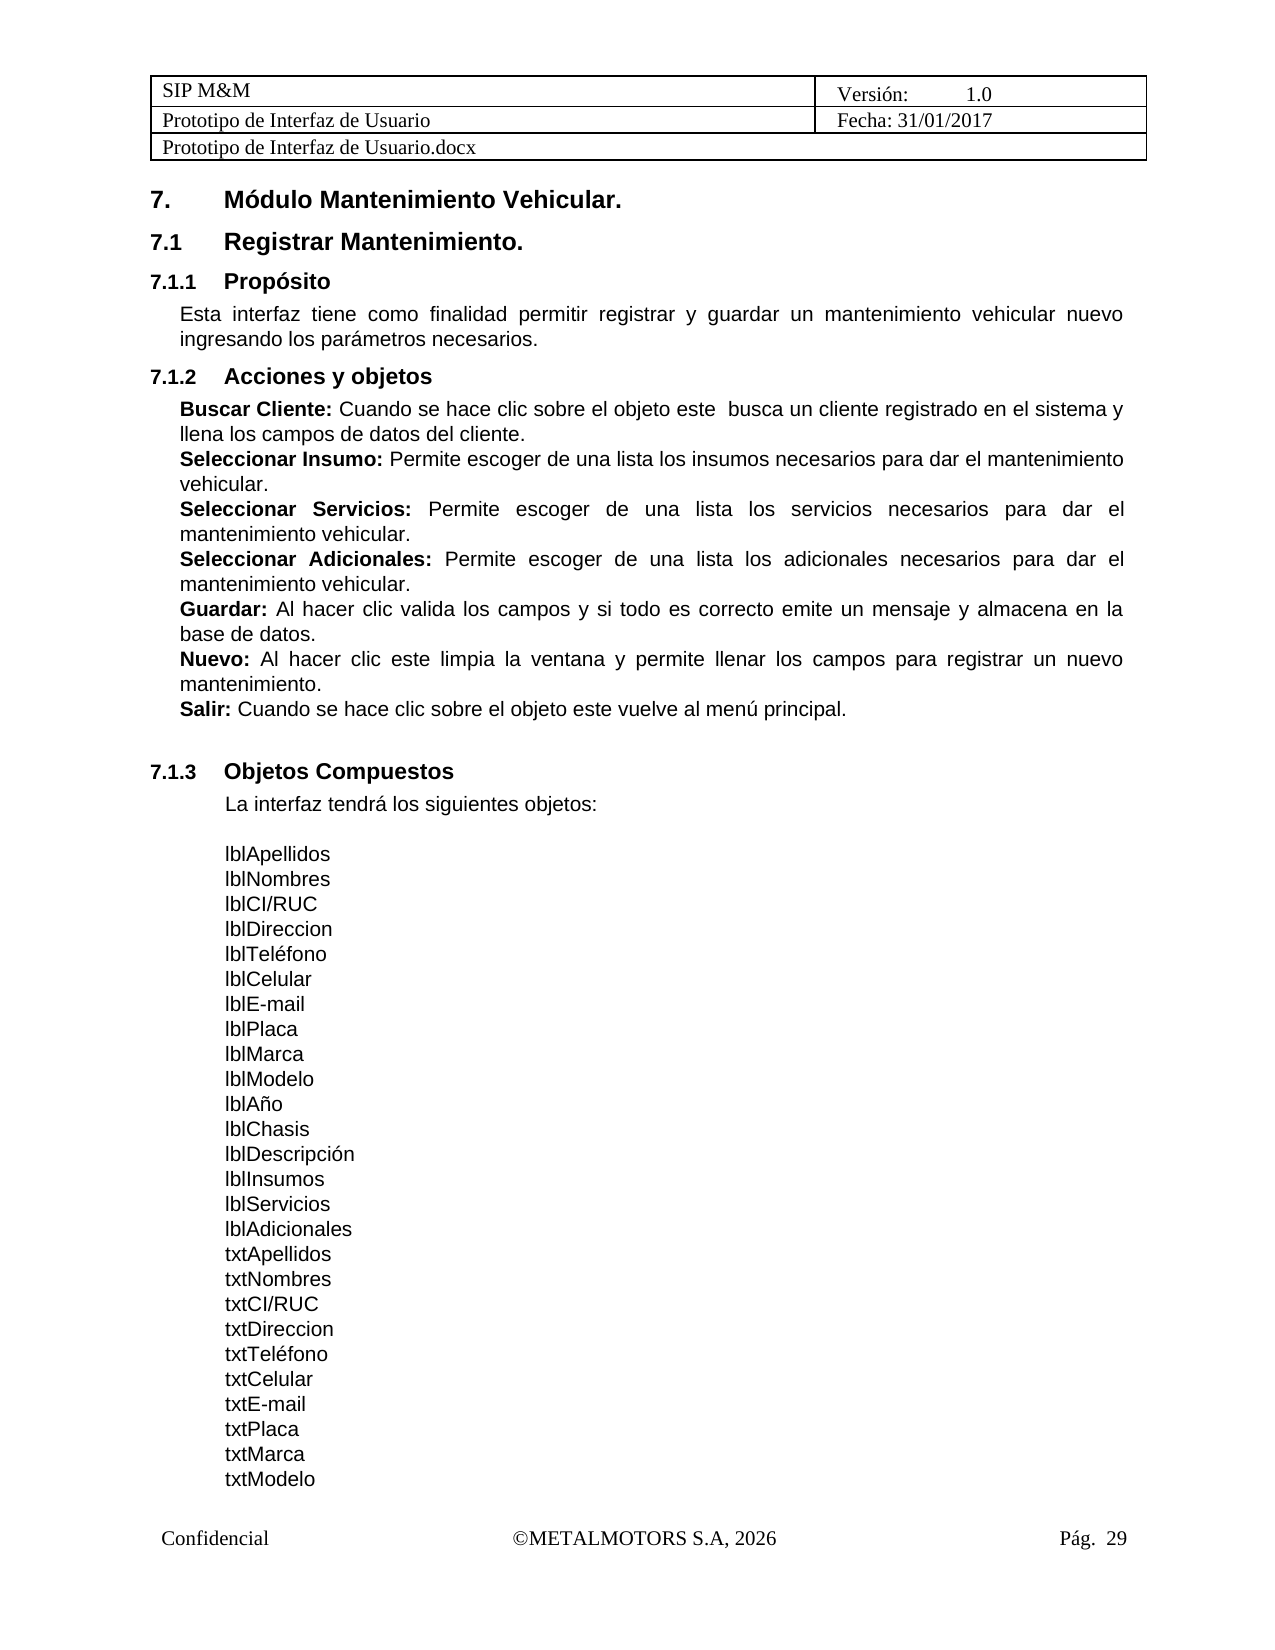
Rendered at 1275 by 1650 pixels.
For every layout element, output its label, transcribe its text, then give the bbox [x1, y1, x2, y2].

text lblChasis [225, 1116, 1125, 1141]
text lblServicios [225, 1191, 1125, 1216]
text Seleccionar Adicionales: Permite escoger de una lista los adicionales necesarios para dar el mantenimiento vehicular. [150, 546, 1125, 596]
text lblModelo [225, 1066, 1125, 1091]
text txtApellidos [225, 1241, 1125, 1266]
text lblAdicionales [225, 1216, 1125, 1241]
text lblNombres [225, 866, 1125, 891]
text Seleccionar Insumo: Permite escoger de una lista los insumos necesarios para dar el mantenimiento vehicular. [150, 446, 1125, 496]
text lblCelular [225, 966, 1125, 991]
text txtCI/RUC [225, 1291, 1125, 1316]
subtitle Acciones y objetos [150, 363, 1125, 389]
text lblTeléfono [225, 941, 1125, 966]
text Nuevo: Al hacer clic este limpia la ventana y permite llenar los campos para registrar un nuevo mantenimiento. [150, 646, 1125, 696]
text lblPlaca [225, 1016, 1125, 1041]
text Buscar Cliente: Cuando se hace clic sobre el objeto este busca un cliente registrado en el sistema y llena los campos de datos del cliente. [150, 396, 1125, 446]
text lblDireccion [225, 916, 1125, 941]
text txtDireccion [225, 1316, 1125, 1341]
text txtPlaca [225, 1416, 1125, 1441]
text txtModelo [225, 1466, 1125, 1491]
text txtE-mail [225, 1391, 1125, 1416]
text lblInsumos [225, 1166, 1125, 1191]
text txtNombres [225, 1266, 1125, 1291]
text Salir: Cuando se hace clic sobre el objeto este vuelve al menú principal. [150, 696, 1125, 721]
text La interfaz tendrá los siguientes objetos: [225, 791, 1125, 816]
text lblCI/RUC [225, 891, 1125, 916]
text lblMarca [225, 1041, 1125, 1066]
text lblE-mail [225, 991, 1125, 1016]
subtitle Registrar Mantenimiento. [150, 227, 1125, 255]
text Esta interfaz tiene como finalidad permitir registrar y guardar un mantenimiento vehicular nuevo ingresando los parámetros necesarios. [150, 301, 1125, 351]
subtitle Módulo Mantenimiento Vehicular. [150, 185, 1125, 214]
subtitle Objetos Compuestos [150, 758, 1125, 784]
text lblAño [225, 1091, 1125, 1116]
text txtTeléfono [225, 1341, 1125, 1366]
text lblApellidos [225, 841, 1125, 866]
text Guardar: Al hacer clic valida los campos y si todo es correcto emite un mensaje y almacena en la base de datos. [150, 596, 1125, 646]
text Seleccionar Servicios: Permite escoger de una lista los servicios necesarios para dar el mantenimiento vehicular. [150, 496, 1125, 546]
text txtCelular [225, 1366, 1125, 1391]
text txtMarca [225, 1441, 1125, 1466]
subtitle Propósito [150, 268, 1125, 294]
text lblDescripción [225, 1141, 1125, 1166]
